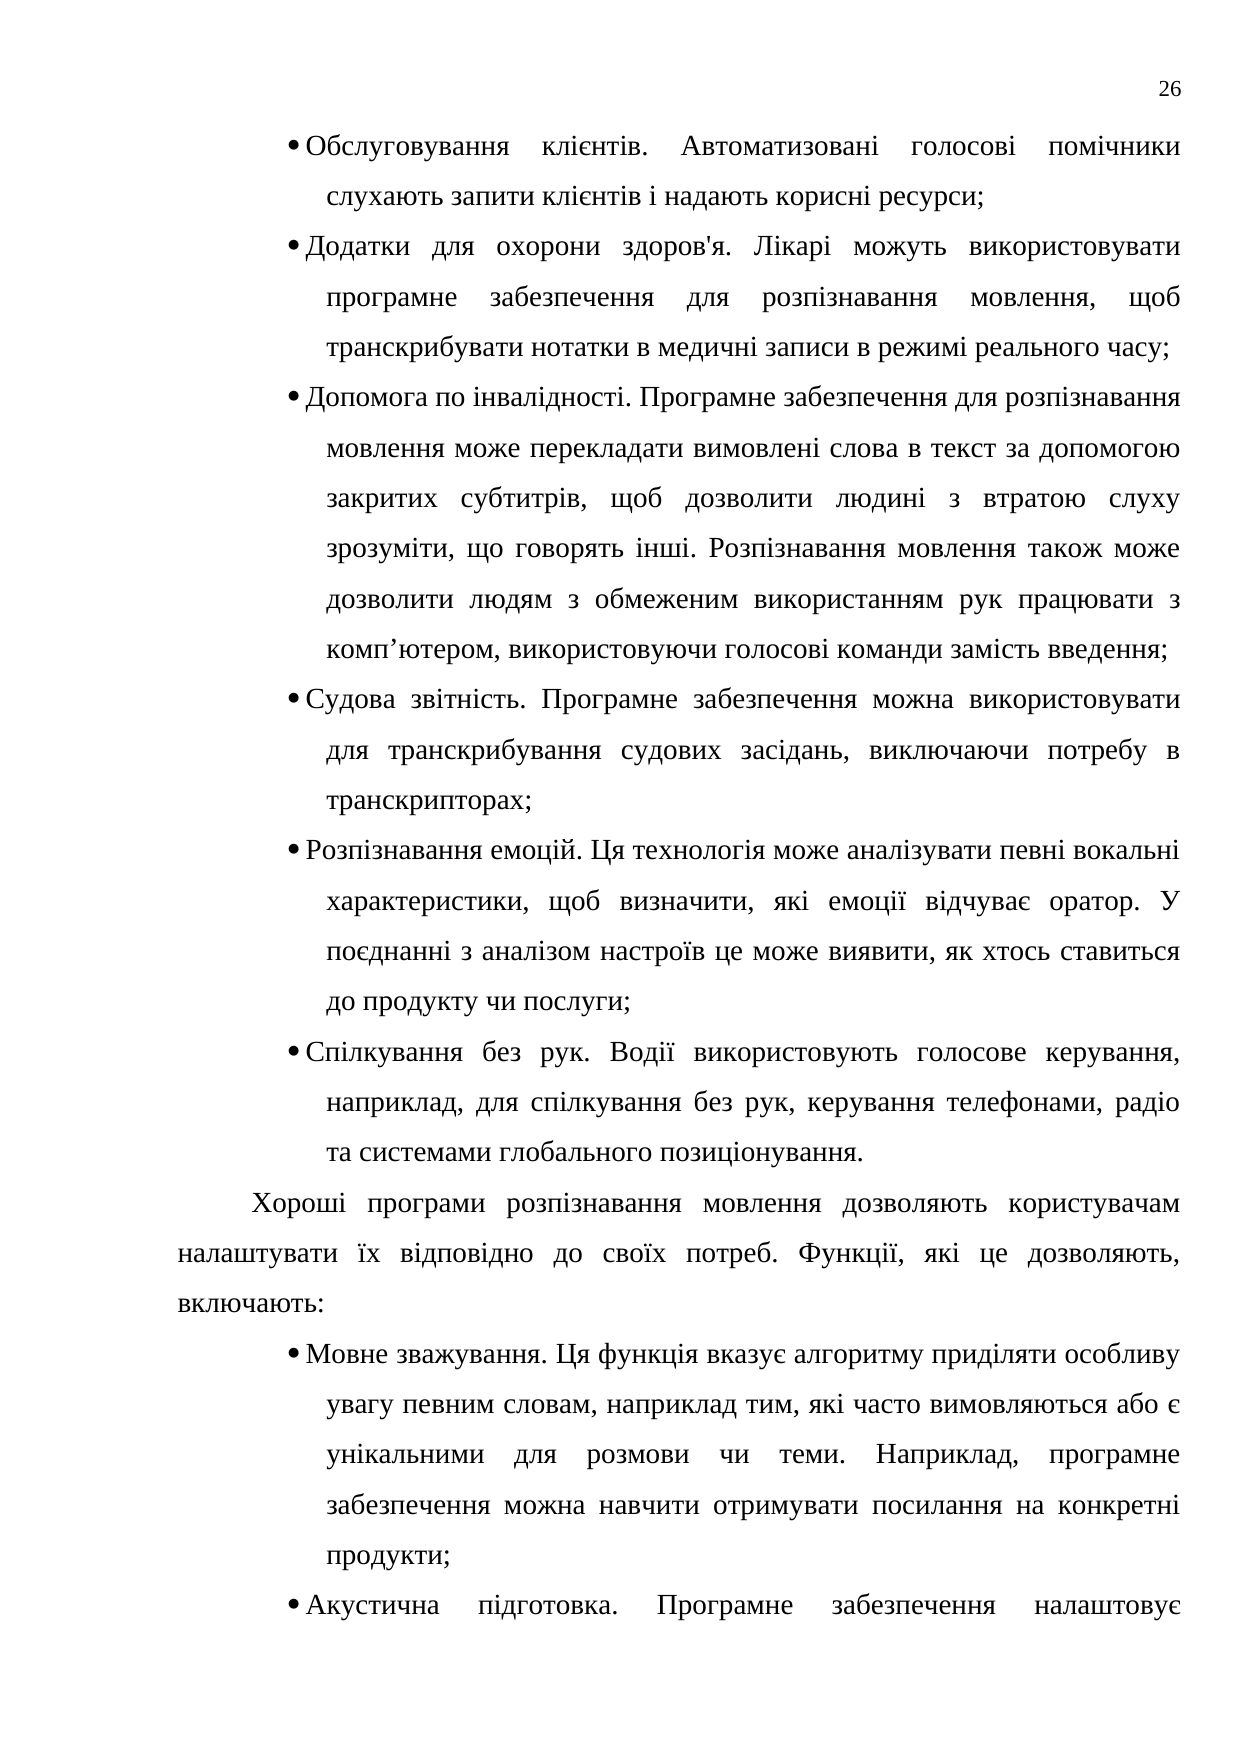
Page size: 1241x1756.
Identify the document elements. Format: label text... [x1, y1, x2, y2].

text Хороші програми розпізнавання мовлення дозволяють користувачам налаштувати їх відповідно до своїх потреб. Функції, які це дозволяють, включають: [177, 1185, 1181, 1319]
list Спілкування без рук. Водії використовують голосове керування, наприклад, для спілкування без рук, керування телефонами, радіо та системами глобального позиціонування. [288, 1034, 1181, 1168]
list Мовне зважування. Ця функція вказує алгоритму приділяти особливу увагу певним словам, наприклад тим, які часто вимовляються або є унікальними для розмови чи теми. Наприклад, програмне забезпечення можна навчити отримувати посилання на конкретні продукти; [288, 1336, 1181, 1571]
list Додатки для охорони здоров'я. Лікарі можуть використовувати програмне забезпечення для розпізнавання мовлення, щоб транскрибувати нотатки в медичні записи в режимі реального часу; [288, 228, 1181, 363]
list Розпізнавання емоцій. Ця технологія може аналізувати певні вокальні характеристики, щоб визначити, які емоції відчуває оратор. У поєднанні з аналізом настроїв це може виявити, як хтось ставиться до продукту чи послуги; [288, 832, 1181, 1017]
list Обслуговування клієнтів. Автоматизовані голосові помічники слухають запити клієнтів і надають корисні ресурси; [288, 128, 1181, 212]
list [288, 1587, 1181, 1621]
list Судова звітність. Програмне забезпечення можна використовувати для транскрибування судових засідань, виключаючи потребу в транскрипторах; [288, 681, 1181, 816]
list Допомога по інвалідності. Програмне забезпечення для розпізнавання мовлення може перекладати вимовлені слова в текст за допомогою закритих субтитрів, щоб дозволити людині з втратою слуху зрозуміти, що говорять інші. Розпізнавання мовлення також може дозволити людям з обмеженим використанням рук працювати з комп’ютером, використовуючи голосові команди замість введення; [288, 379, 1181, 665]
